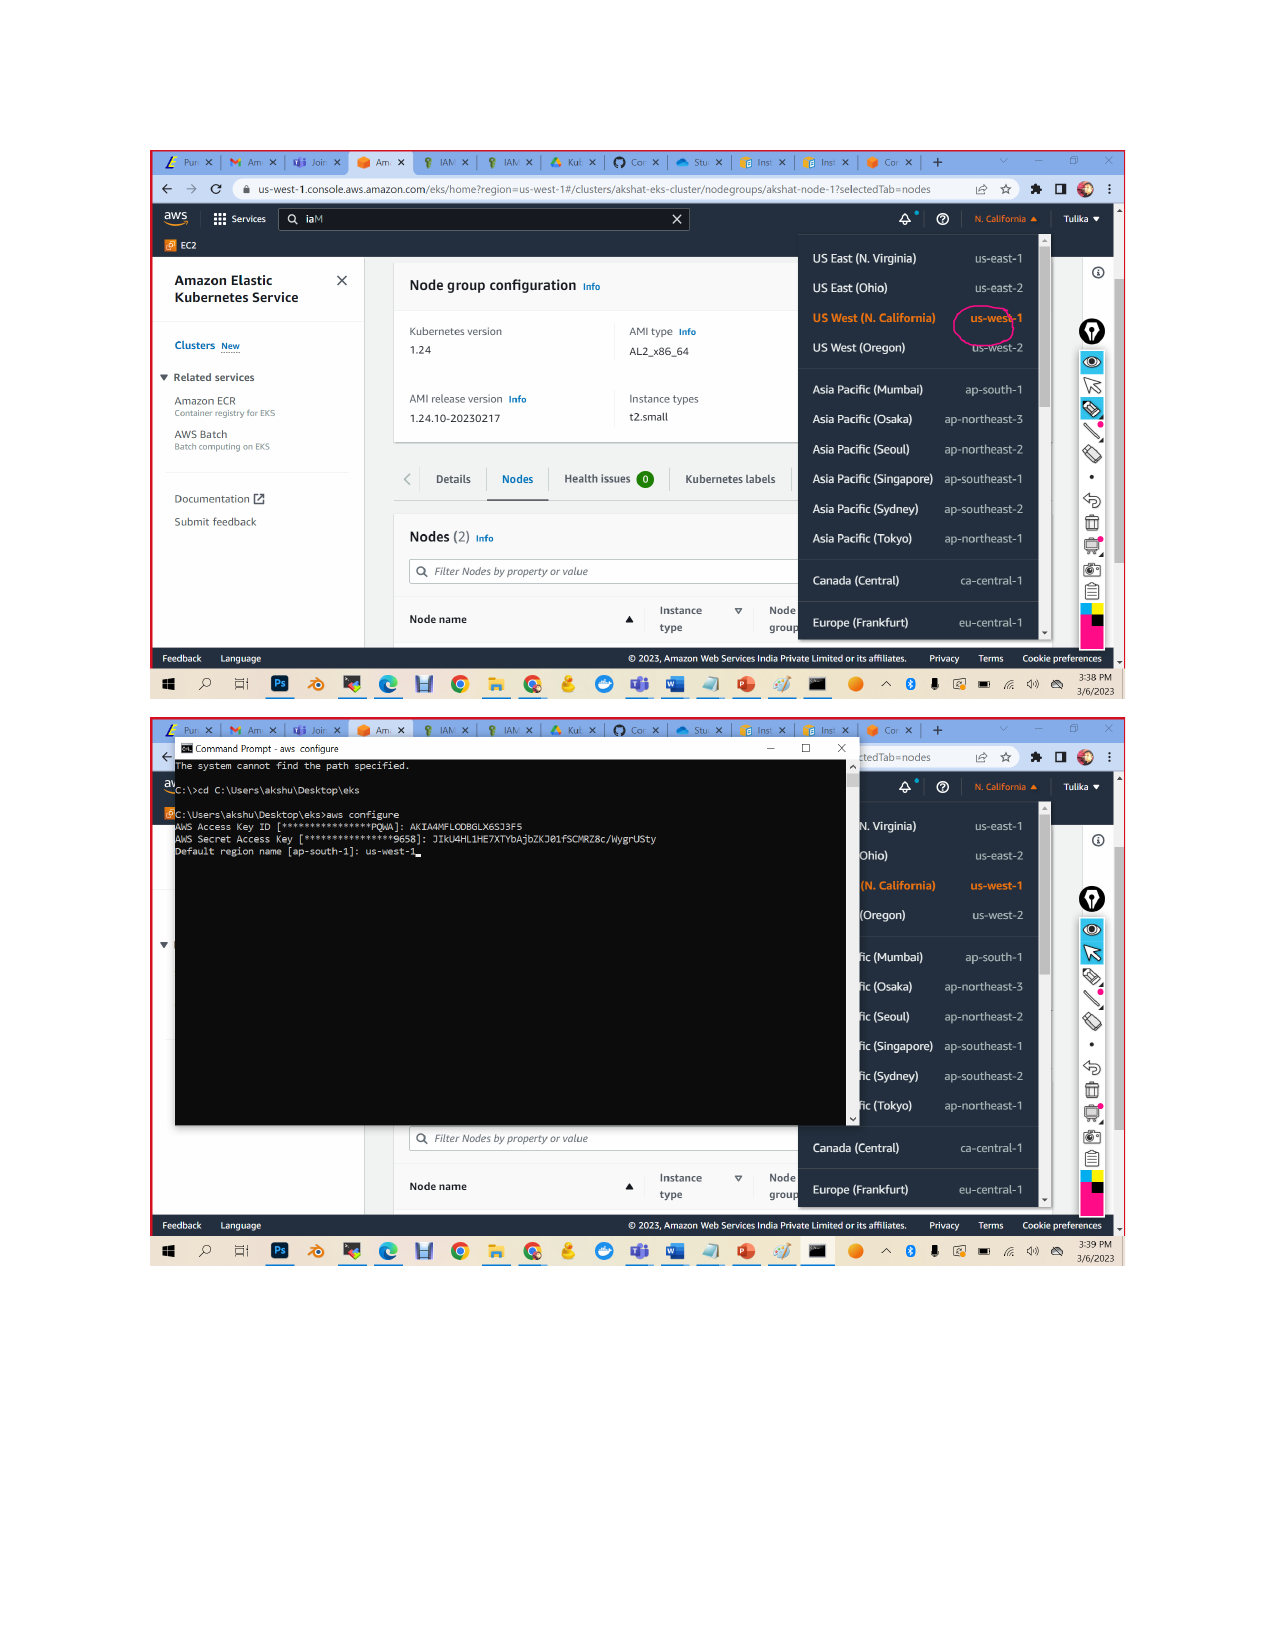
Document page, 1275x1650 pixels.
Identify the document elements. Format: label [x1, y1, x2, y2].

picture [150, 717, 1125, 1266]
picture [150, 150, 1125, 699]
